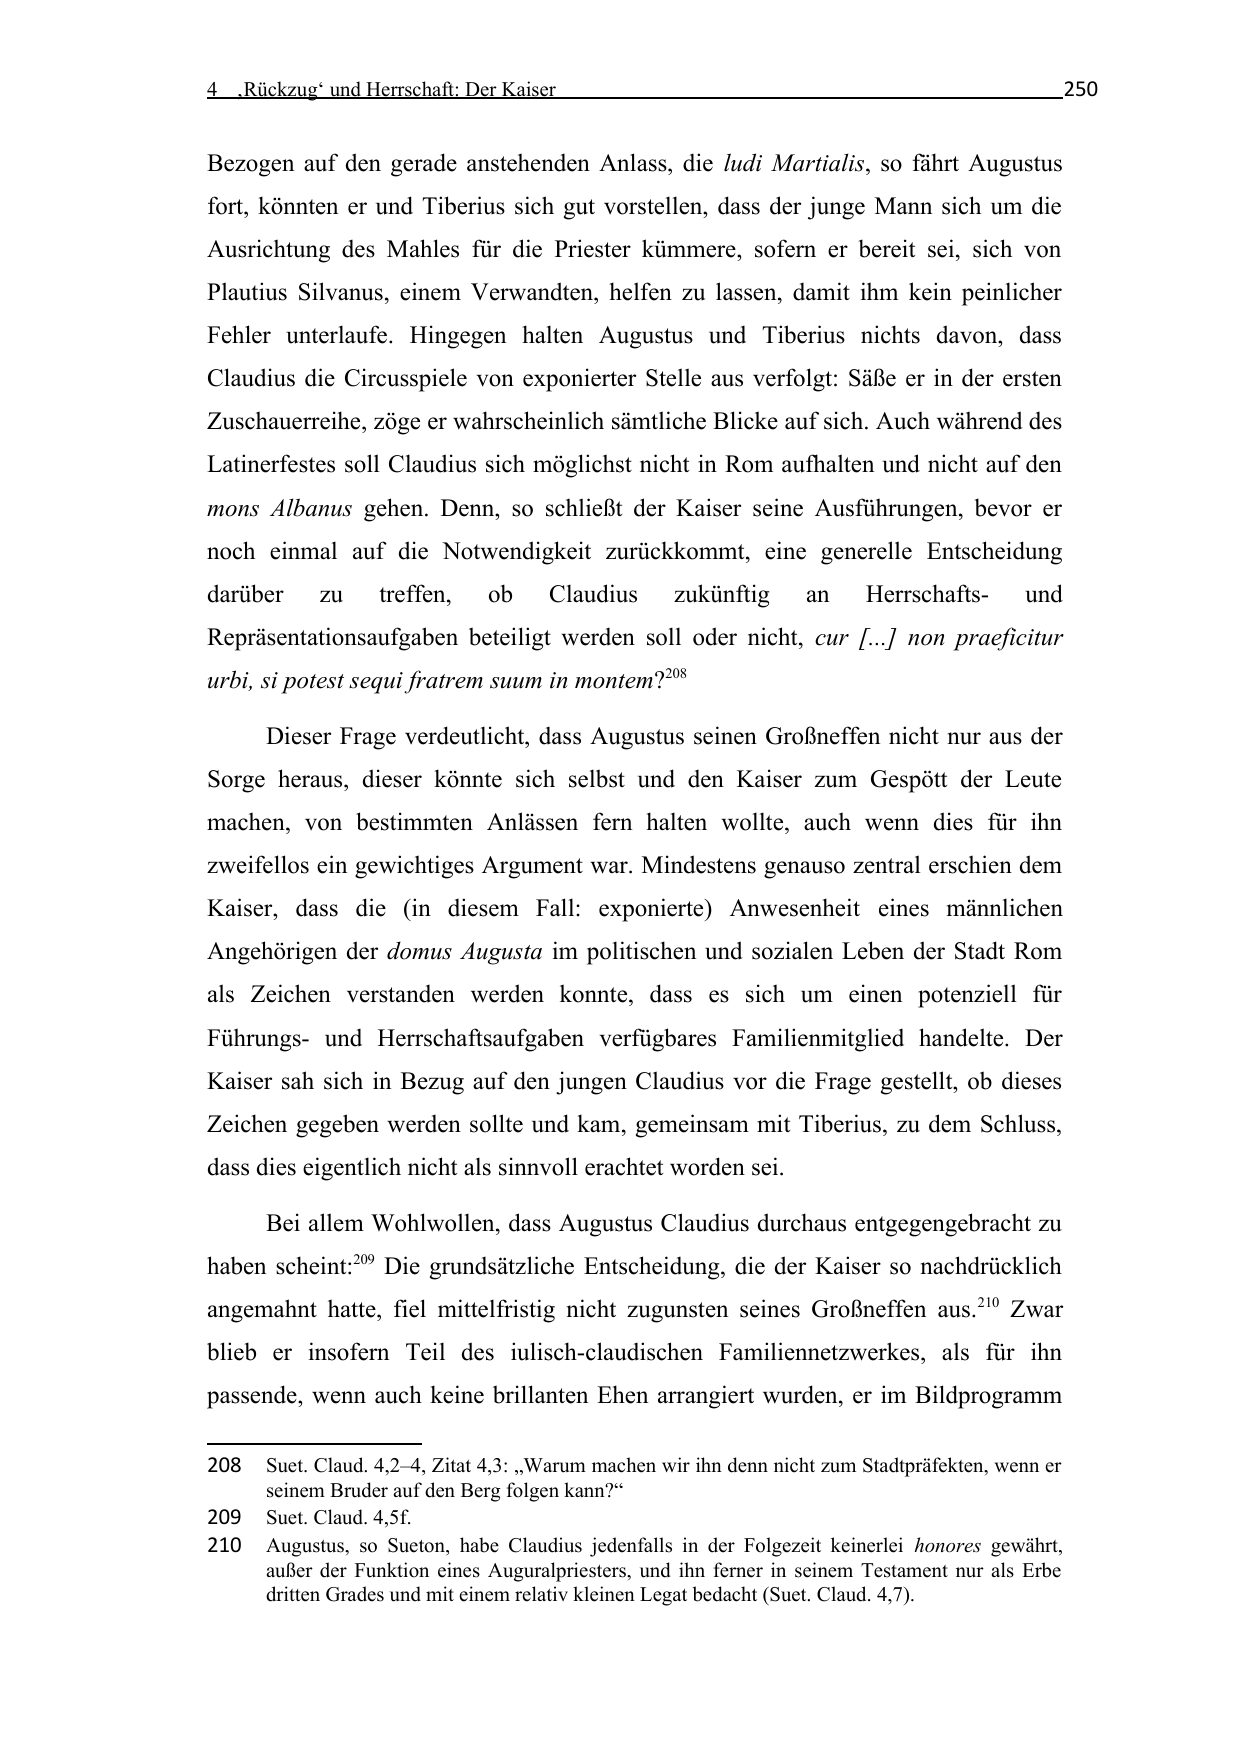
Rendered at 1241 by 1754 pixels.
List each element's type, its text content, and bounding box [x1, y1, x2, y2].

text Bezogen auf den gerade anstehenden Anlass, die ludi Martialis, so fährt Augustus fort, könnten er und Tiberius sich gut vorstellen, dass der junge Mann sich um die Ausrichtung des Mahles für die Priester kümmere, sofern er bereit sei, sich von Plautius Silvanus, einem Verwandten, helfen zu lassen, damit ihm kein peinlicher Fehler unterlaufe. Hingegen halten Augustus und Tiberius nichts davon, dass Claudius die Circusspiele von exponierter Stelle aus verfolgt: Säße er in der ersten Zuschauerreihe, zöge er wahrscheinlich sämtliche Blicke auf sich. Auch während des Latinerfestes soll Claudius sich möglichst nicht in Rom aufhalten und nicht auf den mons Albanus gehen. Denn, so schließt der Kaiser seine Ausführungen, bevor er noch einmal auf die Notwendigkeit zurückkommt, eine generelle Entscheidung darüber zu treffen, ob Claudius zukünftig an Herrschafts- und Repräsentationsaufgaben beteiligt werden soll oder nicht, cur [...] non praeficitur urbi, si potest sequi fratrem suum in montem? [207, 148, 1063, 694]
text Dieser Frage verdeutlicht, dass Augustus seinen Großneffen nicht nur aus der Sorge heraus, dieser könnte sich selbst und den Kaiser zum Gespött der Leute machen, von bestimmten Anlässen fern halten wollte, auch wenn dies für ihn zweifellos ein gewichtiges Argument war. Mindestens genauso zentral erschien dem Kaiser, dass die (in diesem Fall: exponierte) Anwesenheit eines männlichen Angehörigen der domus Augusta im politischen und sozialen Leben der Stadt Rom als Zeichen verstanden werden konnte, dass es sich um einen potenziell für Führungs- und Herrschaftsaufgaben verfügbares Familienmitglied handelte. Der Kaiser sah sich in Bezug auf den jungen Claudius vor die Frage gestellt, ob dieses Zeichen gegeben werden sollte und kam, gemeinsam mit Tiberius, zu dem Schluss, dass dies eigentlich nicht als sinnvoll erachtet worden sei. [207, 721, 1063, 1181]
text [207, 1208, 1063, 1409]
